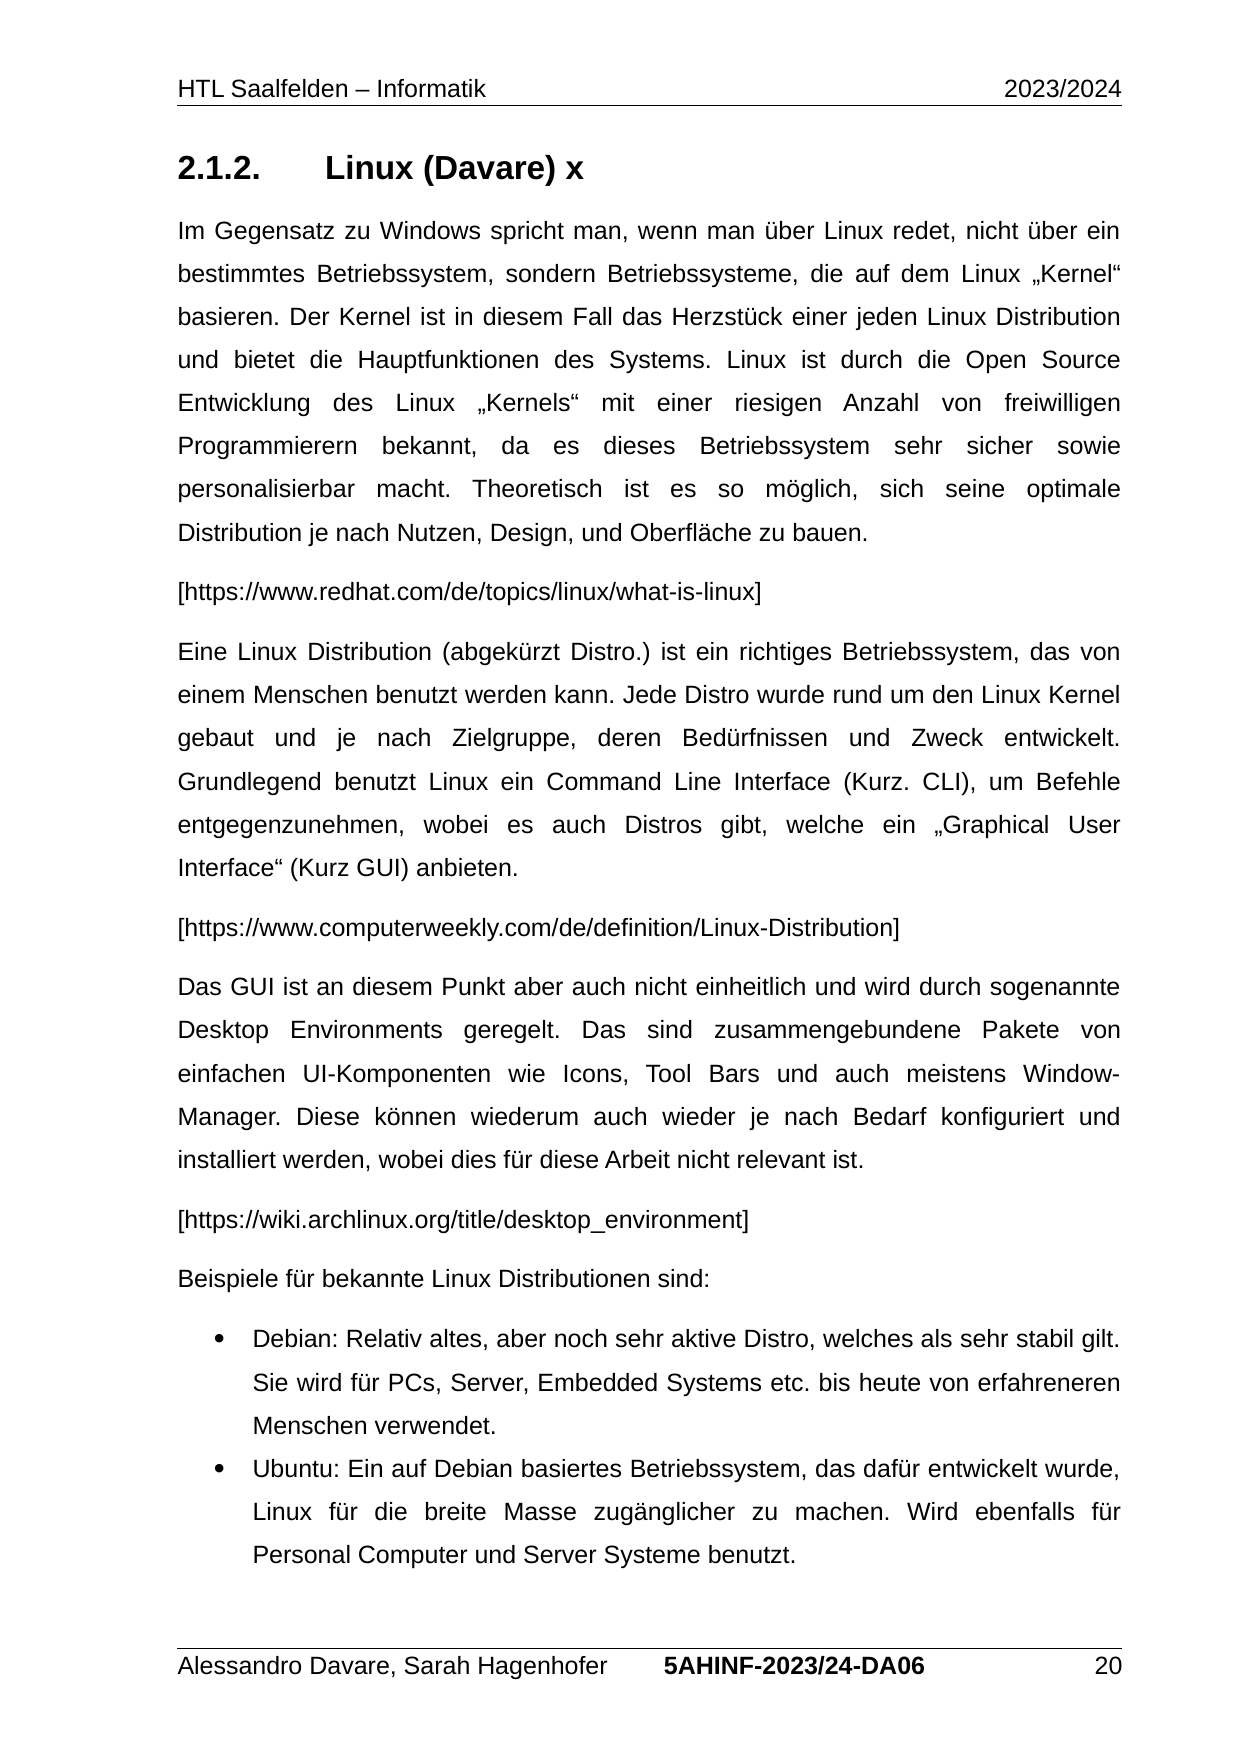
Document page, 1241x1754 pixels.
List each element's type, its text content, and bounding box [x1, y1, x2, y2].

subtitle Linux (Davare) x [177, 148, 1122, 186]
text [https://www.redhat.com/de/topics/linux/what-is-linux] [177, 577, 1122, 606]
text Beispiele für bekannte Linux Distributionen sind: [177, 1264, 1122, 1293]
text [https://wiki.archlinux.org/title/desktop_environment] [177, 1205, 1122, 1233]
list Ubuntu: Ein auf Debian basiertes Betriebssystem, das dafür entwickelt wurde, Linux für die breite Masse zugänglicher zu machen. Wird ebenfalls für Personal Computer und Server Systeme benutzt. [215, 1454, 1122, 1569]
text [https://www.computerweekly.com/de/definition/Linux-Distribution] [177, 913, 1122, 941]
text Eine Linux Distribution (abgekürzt Distro.) ist ein richtiges Betriebssystem, das von einem Menschen benutzt werden kann. Jede Distro wurde rund um den Linux Kernel gebaut und je nach Zielgruppe, deren Bedürfnissen und Zweck entwickelt. Grundlegend benutzt Linux ein Command Line Interface (Kurz. CLI), um Befehle entgegenzunehmen, wobei es auch Distros gibt, welche ein „Graphical User Interface“ (Kurz GUI) anbieten. [177, 637, 1122, 882]
text Das GUI ist an diesem Punkt aber auch nicht einheitlich und wird durch sogenannte Desktop Environments geregelt. Das sind zusammengebundene Pakete von einfachen UI-Komponenten wie Icons, Tool Bars und auch meistens Window-Manager. Diese können wiederum auch wieder je nach Bedarf konfiguriert und installiert werden, wobei dies für diese Arbeit nicht relevant ist. [177, 972, 1122, 1174]
list Debian: Relativ altes, aber noch sehr aktive Distro, welches als sehr stabil gilt. Sie wird für PCs, Server, Embedded Systems etc. bis heute von erfahreneren Menschen verwendet. [215, 1324, 1122, 1439]
text Im Gegensatz zu Windows spricht man, wenn man über Linux redet, nicht über ein bestimmtes Betriebssystem, sondern Betriebssysteme, die auf dem Linux „Kernel“ basieren. Der Kernel ist in diesem Fall das Herzstück einer jeden Linux Distribution und bietet die Hauptfunktionen des Systems. Linux ist durch die Open Source Entwicklung des Linux „Kernels“ mit einer riesigen Anzahl von freiwilligen Programmierern bekannt, da es dieses Betriebssystem sehr sicher sowie personalisierbar macht. Theoretisch ist es so möglich, sich seine optimale Distribution je nach Nutzen, Design, und Oberfläche zu bauen. [177, 216, 1122, 546]
